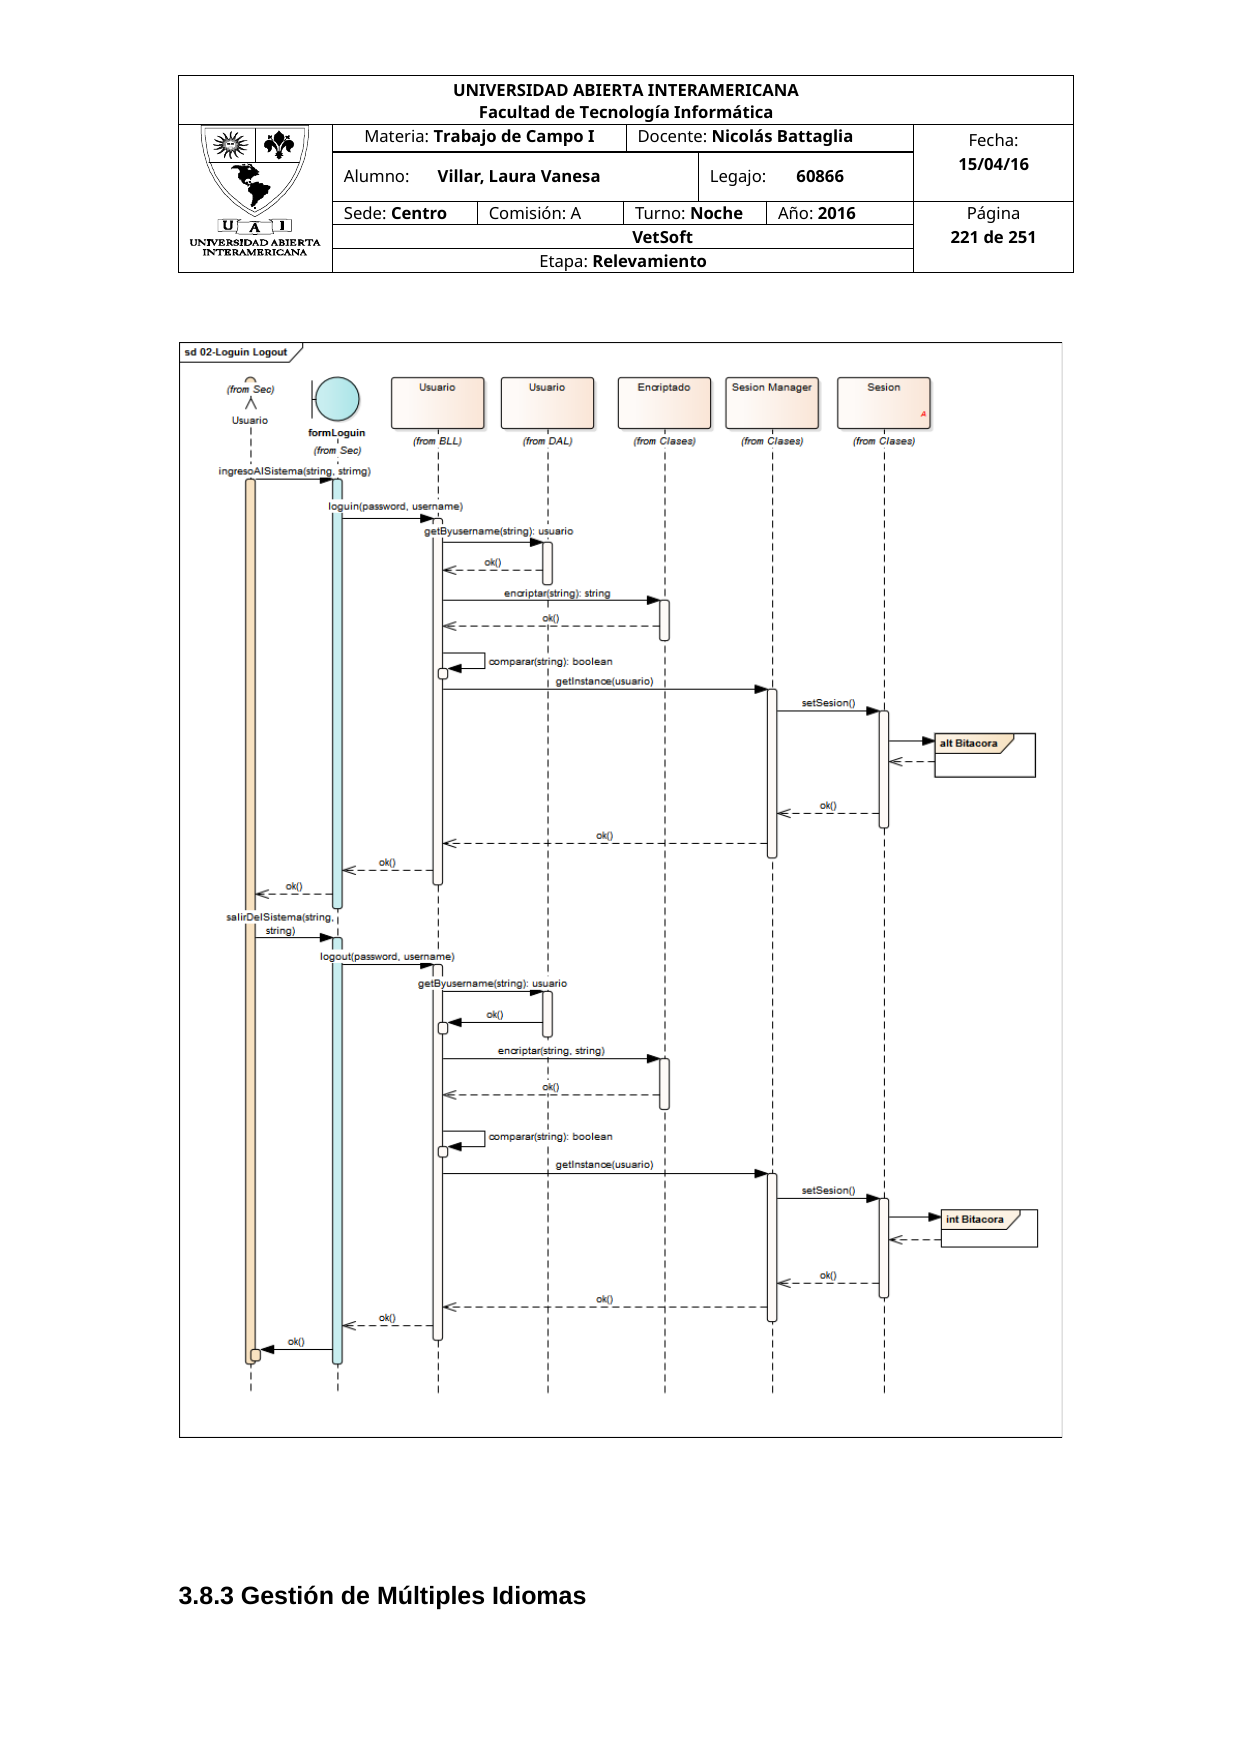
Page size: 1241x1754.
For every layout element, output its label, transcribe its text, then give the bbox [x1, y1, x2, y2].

picture [178, 341, 1063, 1438]
subtitle 3.8.3 Gestión de Múltiples Idiomas [178, 1581, 1062, 1610]
